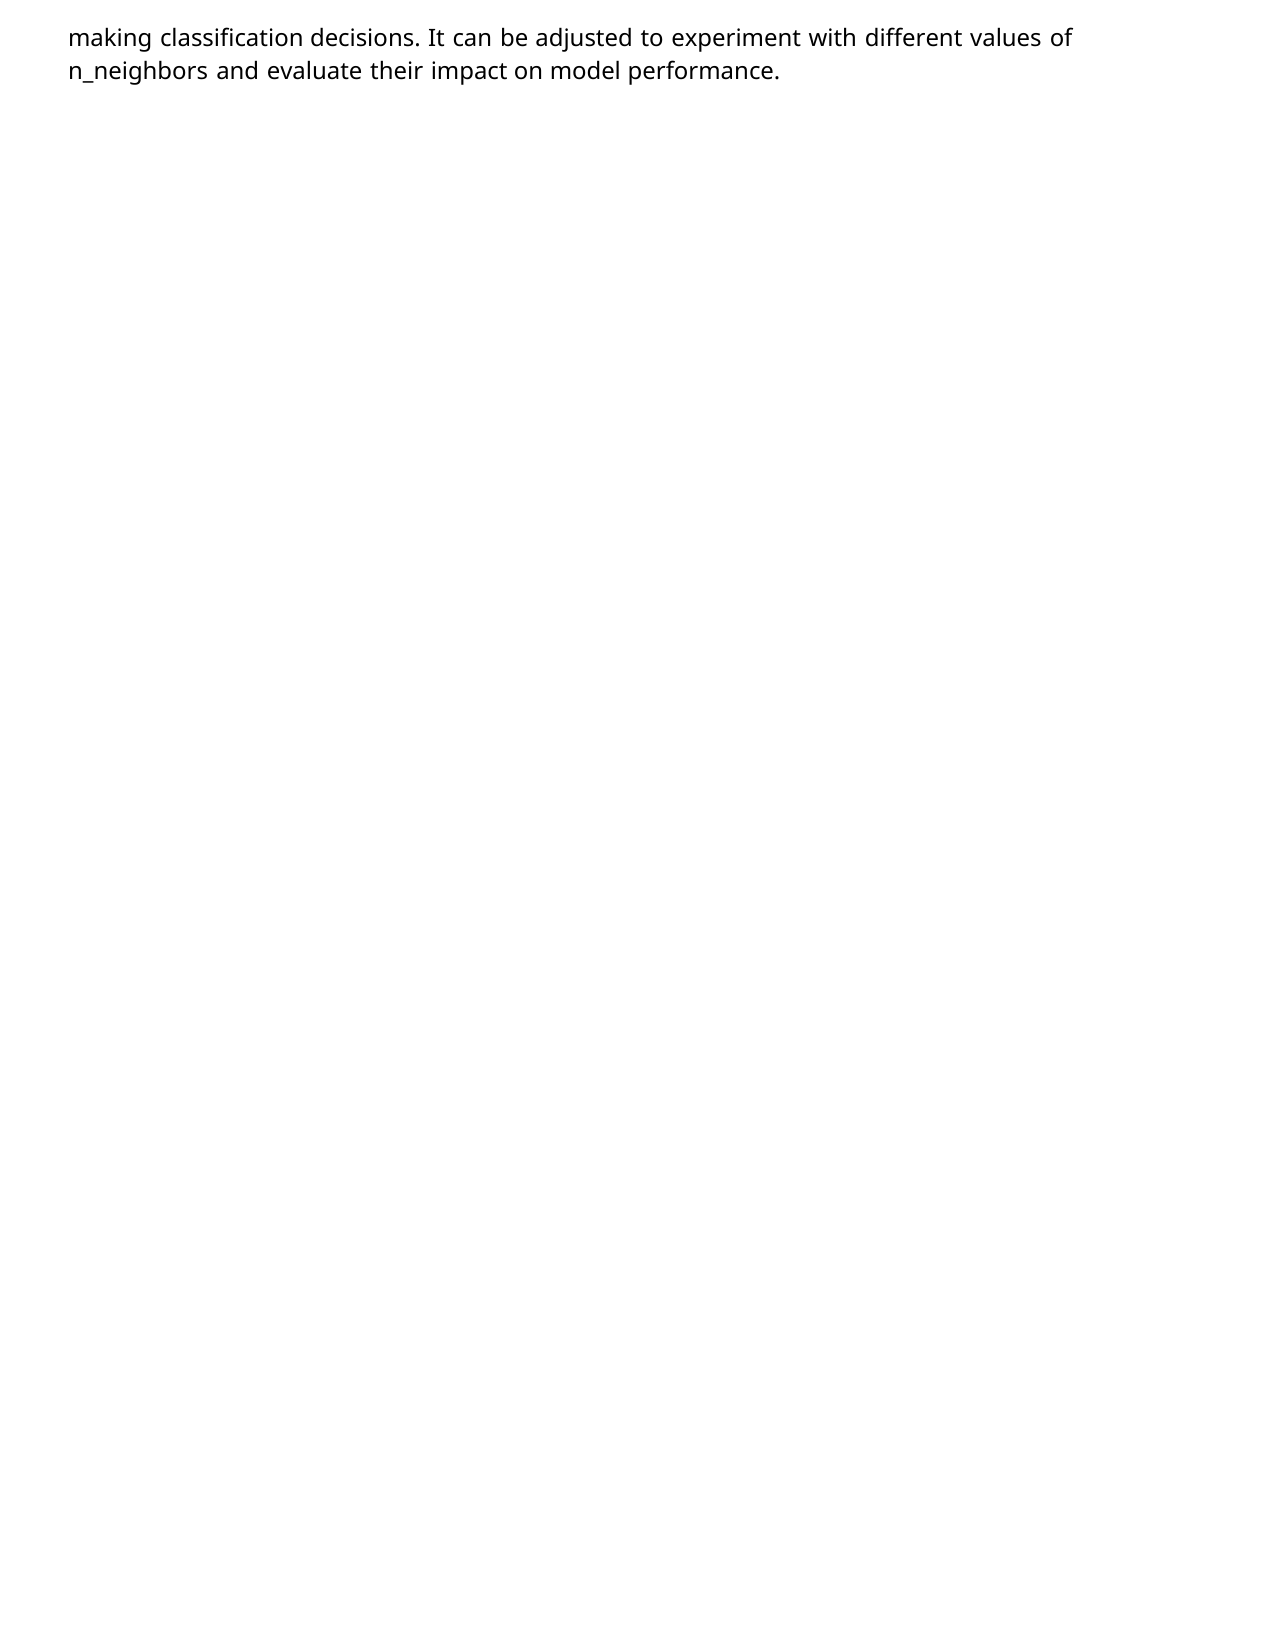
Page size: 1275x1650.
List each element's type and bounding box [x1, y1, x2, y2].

text [68, 21, 1204, 86]
